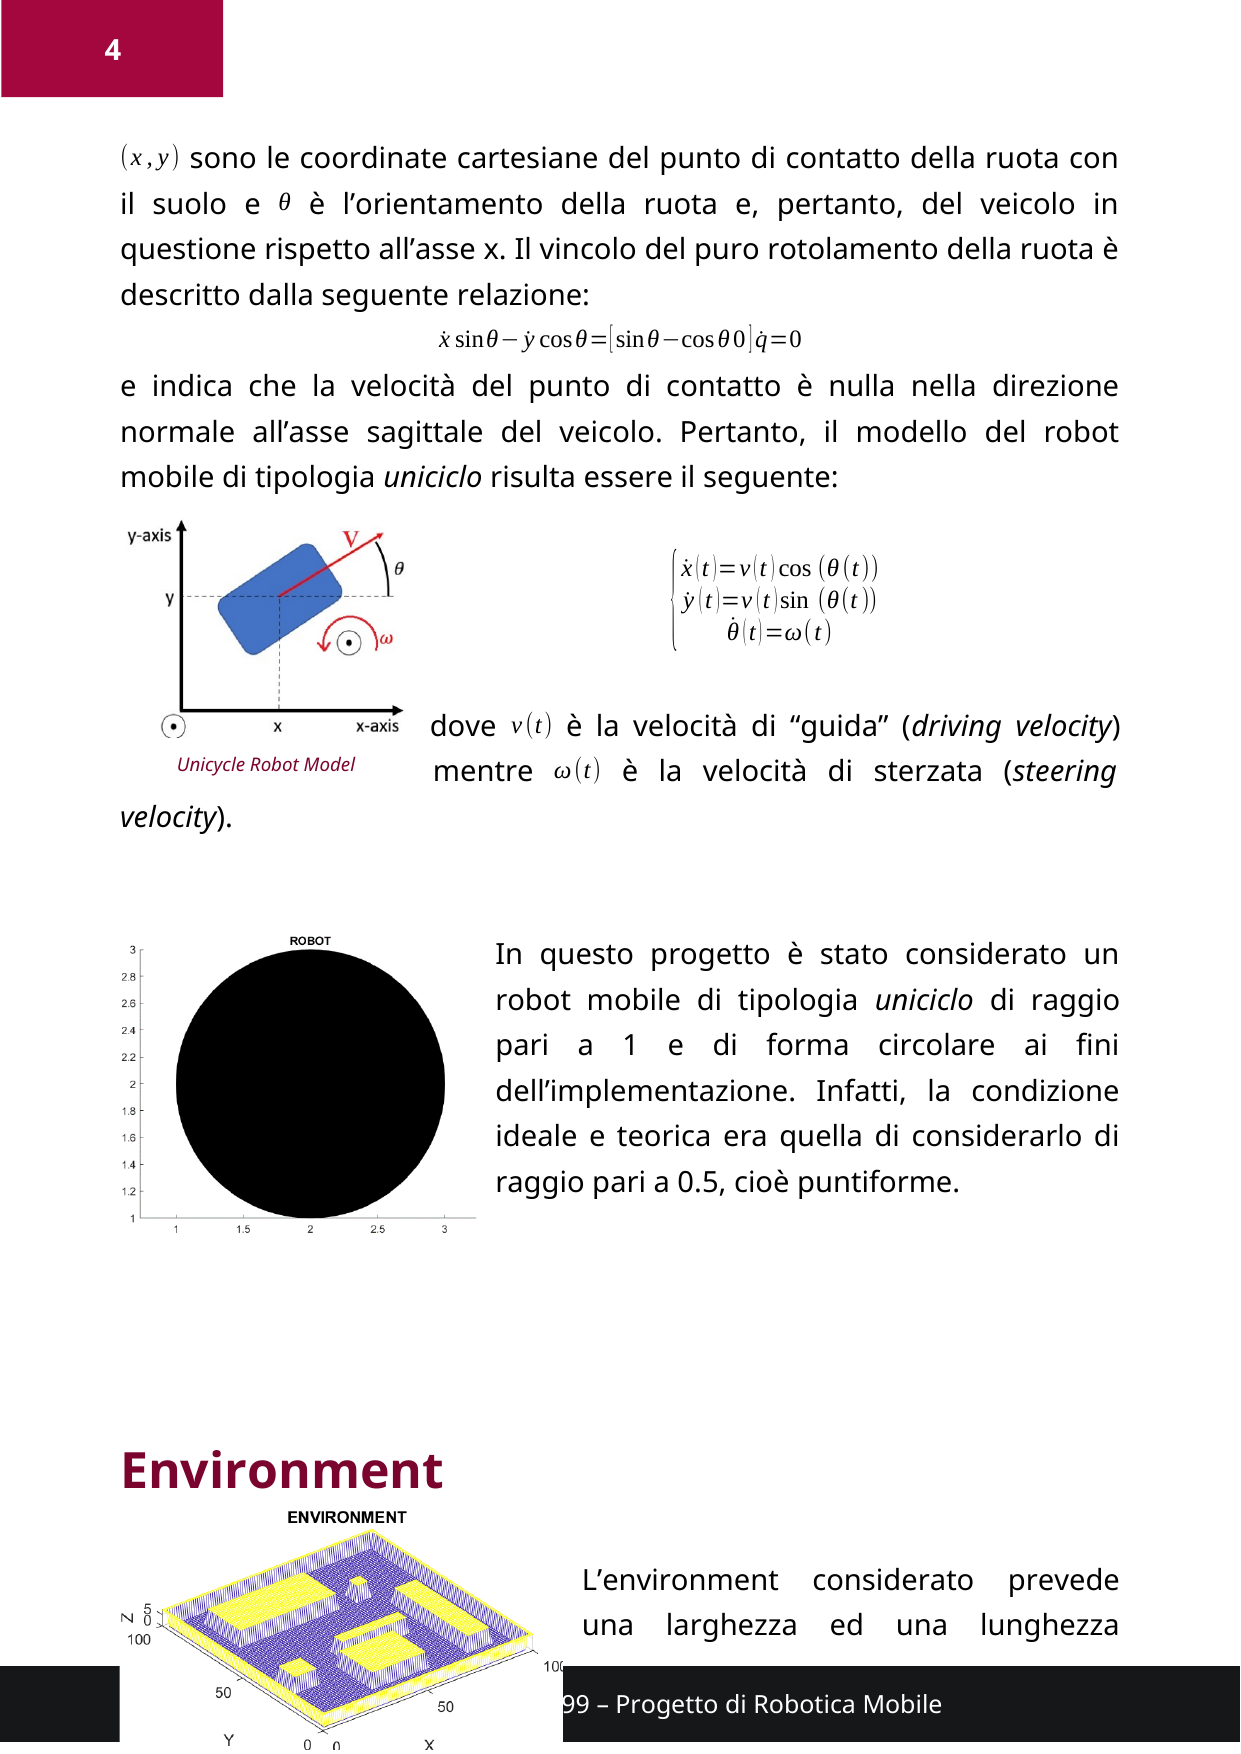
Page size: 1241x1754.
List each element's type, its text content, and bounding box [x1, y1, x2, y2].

picture [120, 935, 477, 1232]
subtitle Environment [120, 1435, 1120, 1503]
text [120, 137, 1120, 314]
text dove è la velocità di “guida” (driving velocity) mentre è la velocità di sterzata (steering velocity). [120, 705, 1120, 836]
picture [120, 518, 411, 737]
text e indica che la velocità del punto di contatto è nulla nella direzione normale all’asse sagittale del veicolo. Pertanto, il modello del robot mobile di tipologia uniciclo risulta essere il seguente: [120, 365, 1120, 496]
picture [119, 1509, 563, 1750]
